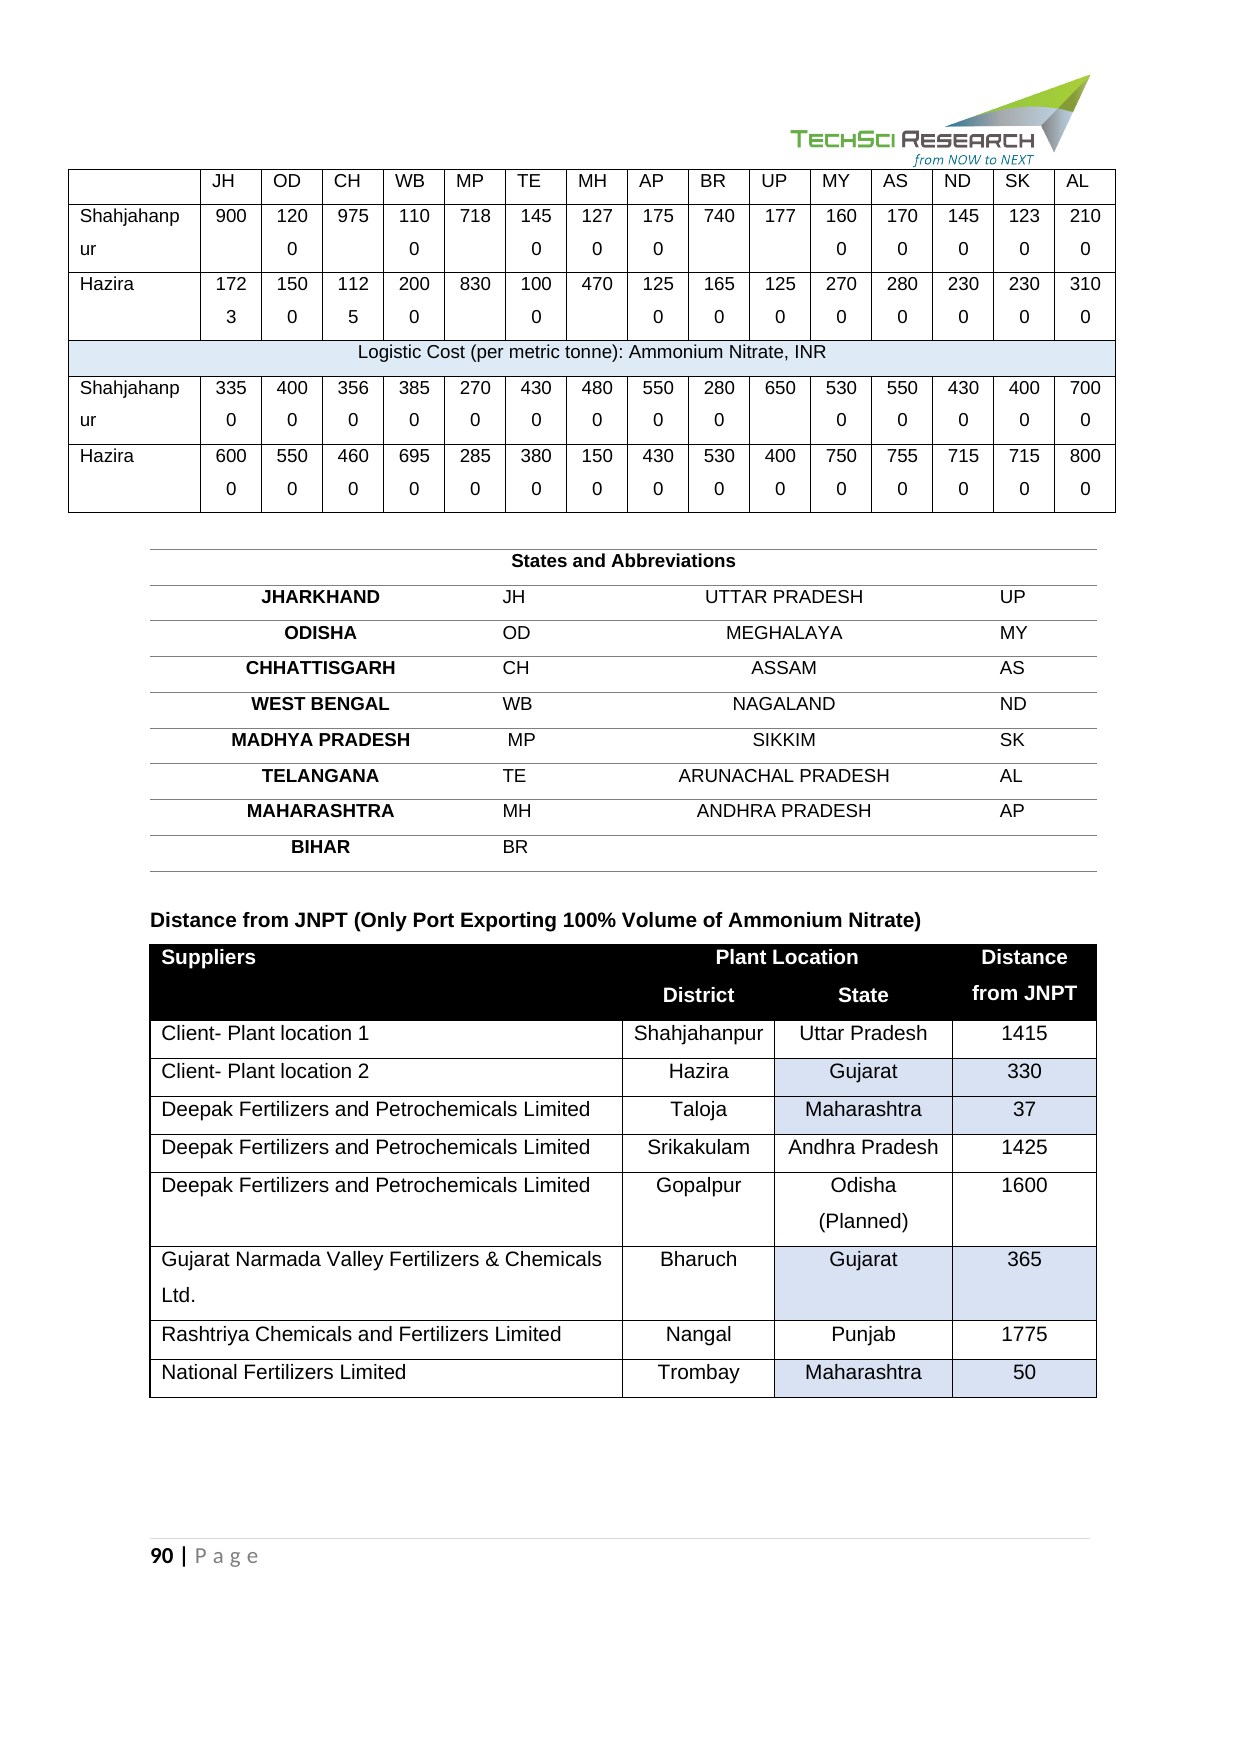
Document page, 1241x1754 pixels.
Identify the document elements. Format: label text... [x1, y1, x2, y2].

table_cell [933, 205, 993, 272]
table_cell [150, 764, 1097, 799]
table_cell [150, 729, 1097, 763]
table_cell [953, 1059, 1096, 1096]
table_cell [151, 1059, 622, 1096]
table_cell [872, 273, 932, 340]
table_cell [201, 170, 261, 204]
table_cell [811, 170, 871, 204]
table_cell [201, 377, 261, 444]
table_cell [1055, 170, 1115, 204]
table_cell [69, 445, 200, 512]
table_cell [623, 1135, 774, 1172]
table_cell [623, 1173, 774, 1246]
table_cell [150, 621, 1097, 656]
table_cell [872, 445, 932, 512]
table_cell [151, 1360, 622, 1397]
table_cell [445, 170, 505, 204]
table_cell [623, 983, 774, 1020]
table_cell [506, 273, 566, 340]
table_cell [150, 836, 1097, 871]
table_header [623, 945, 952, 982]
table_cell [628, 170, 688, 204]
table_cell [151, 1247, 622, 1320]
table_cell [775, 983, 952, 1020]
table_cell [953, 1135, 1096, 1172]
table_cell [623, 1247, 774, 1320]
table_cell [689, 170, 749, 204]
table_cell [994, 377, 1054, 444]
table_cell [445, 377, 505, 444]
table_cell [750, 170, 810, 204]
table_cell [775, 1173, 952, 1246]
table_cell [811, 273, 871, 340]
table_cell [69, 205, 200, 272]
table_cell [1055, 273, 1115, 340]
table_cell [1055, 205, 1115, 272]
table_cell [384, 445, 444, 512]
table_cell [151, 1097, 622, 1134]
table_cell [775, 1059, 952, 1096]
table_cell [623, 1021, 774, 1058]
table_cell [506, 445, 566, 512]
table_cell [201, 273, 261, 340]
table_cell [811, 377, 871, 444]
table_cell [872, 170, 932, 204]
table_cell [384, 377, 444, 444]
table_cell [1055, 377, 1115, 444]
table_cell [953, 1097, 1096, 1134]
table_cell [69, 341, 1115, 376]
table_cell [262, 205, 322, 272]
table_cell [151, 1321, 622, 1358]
text Distance from JNPT (Only Port Exporting 100% Volume of Ammonium Nitrate) [150, 907, 1090, 931]
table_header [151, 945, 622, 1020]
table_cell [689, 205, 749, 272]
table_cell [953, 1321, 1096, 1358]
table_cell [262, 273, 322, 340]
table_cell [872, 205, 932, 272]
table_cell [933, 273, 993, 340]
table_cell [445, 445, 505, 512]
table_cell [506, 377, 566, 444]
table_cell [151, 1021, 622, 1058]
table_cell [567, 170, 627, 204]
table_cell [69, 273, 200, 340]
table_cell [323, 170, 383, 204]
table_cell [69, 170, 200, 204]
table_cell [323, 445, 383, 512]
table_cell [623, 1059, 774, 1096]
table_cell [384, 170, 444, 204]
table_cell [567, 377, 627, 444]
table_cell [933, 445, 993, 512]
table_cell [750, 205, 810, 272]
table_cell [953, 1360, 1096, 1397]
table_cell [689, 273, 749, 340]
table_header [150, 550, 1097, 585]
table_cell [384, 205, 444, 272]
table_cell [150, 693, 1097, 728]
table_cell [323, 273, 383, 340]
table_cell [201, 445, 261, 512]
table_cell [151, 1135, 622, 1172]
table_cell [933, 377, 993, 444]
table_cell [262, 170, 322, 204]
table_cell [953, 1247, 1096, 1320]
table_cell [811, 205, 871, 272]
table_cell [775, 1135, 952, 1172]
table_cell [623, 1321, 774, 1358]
picture [788, 73, 1091, 169]
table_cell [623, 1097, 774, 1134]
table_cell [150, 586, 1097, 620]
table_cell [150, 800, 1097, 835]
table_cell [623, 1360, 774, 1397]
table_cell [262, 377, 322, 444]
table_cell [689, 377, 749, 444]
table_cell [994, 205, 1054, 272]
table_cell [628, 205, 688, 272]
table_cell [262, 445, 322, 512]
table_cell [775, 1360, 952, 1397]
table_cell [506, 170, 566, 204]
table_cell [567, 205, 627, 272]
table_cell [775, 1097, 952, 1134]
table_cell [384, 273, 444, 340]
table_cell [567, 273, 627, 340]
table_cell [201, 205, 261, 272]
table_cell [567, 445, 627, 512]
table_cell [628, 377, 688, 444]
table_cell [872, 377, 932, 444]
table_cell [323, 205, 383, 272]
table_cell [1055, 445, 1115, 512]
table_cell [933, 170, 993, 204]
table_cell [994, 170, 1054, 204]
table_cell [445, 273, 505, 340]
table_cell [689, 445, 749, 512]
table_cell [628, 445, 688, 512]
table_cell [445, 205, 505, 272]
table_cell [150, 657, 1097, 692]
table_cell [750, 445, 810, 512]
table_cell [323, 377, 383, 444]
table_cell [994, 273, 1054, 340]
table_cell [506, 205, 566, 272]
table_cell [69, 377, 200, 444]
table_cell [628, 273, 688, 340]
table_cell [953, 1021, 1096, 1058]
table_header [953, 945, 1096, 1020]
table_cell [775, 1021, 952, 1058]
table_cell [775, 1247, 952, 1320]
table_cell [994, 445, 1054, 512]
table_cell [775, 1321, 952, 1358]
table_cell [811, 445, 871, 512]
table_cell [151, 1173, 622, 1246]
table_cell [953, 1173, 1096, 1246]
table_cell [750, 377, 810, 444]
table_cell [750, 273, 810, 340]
